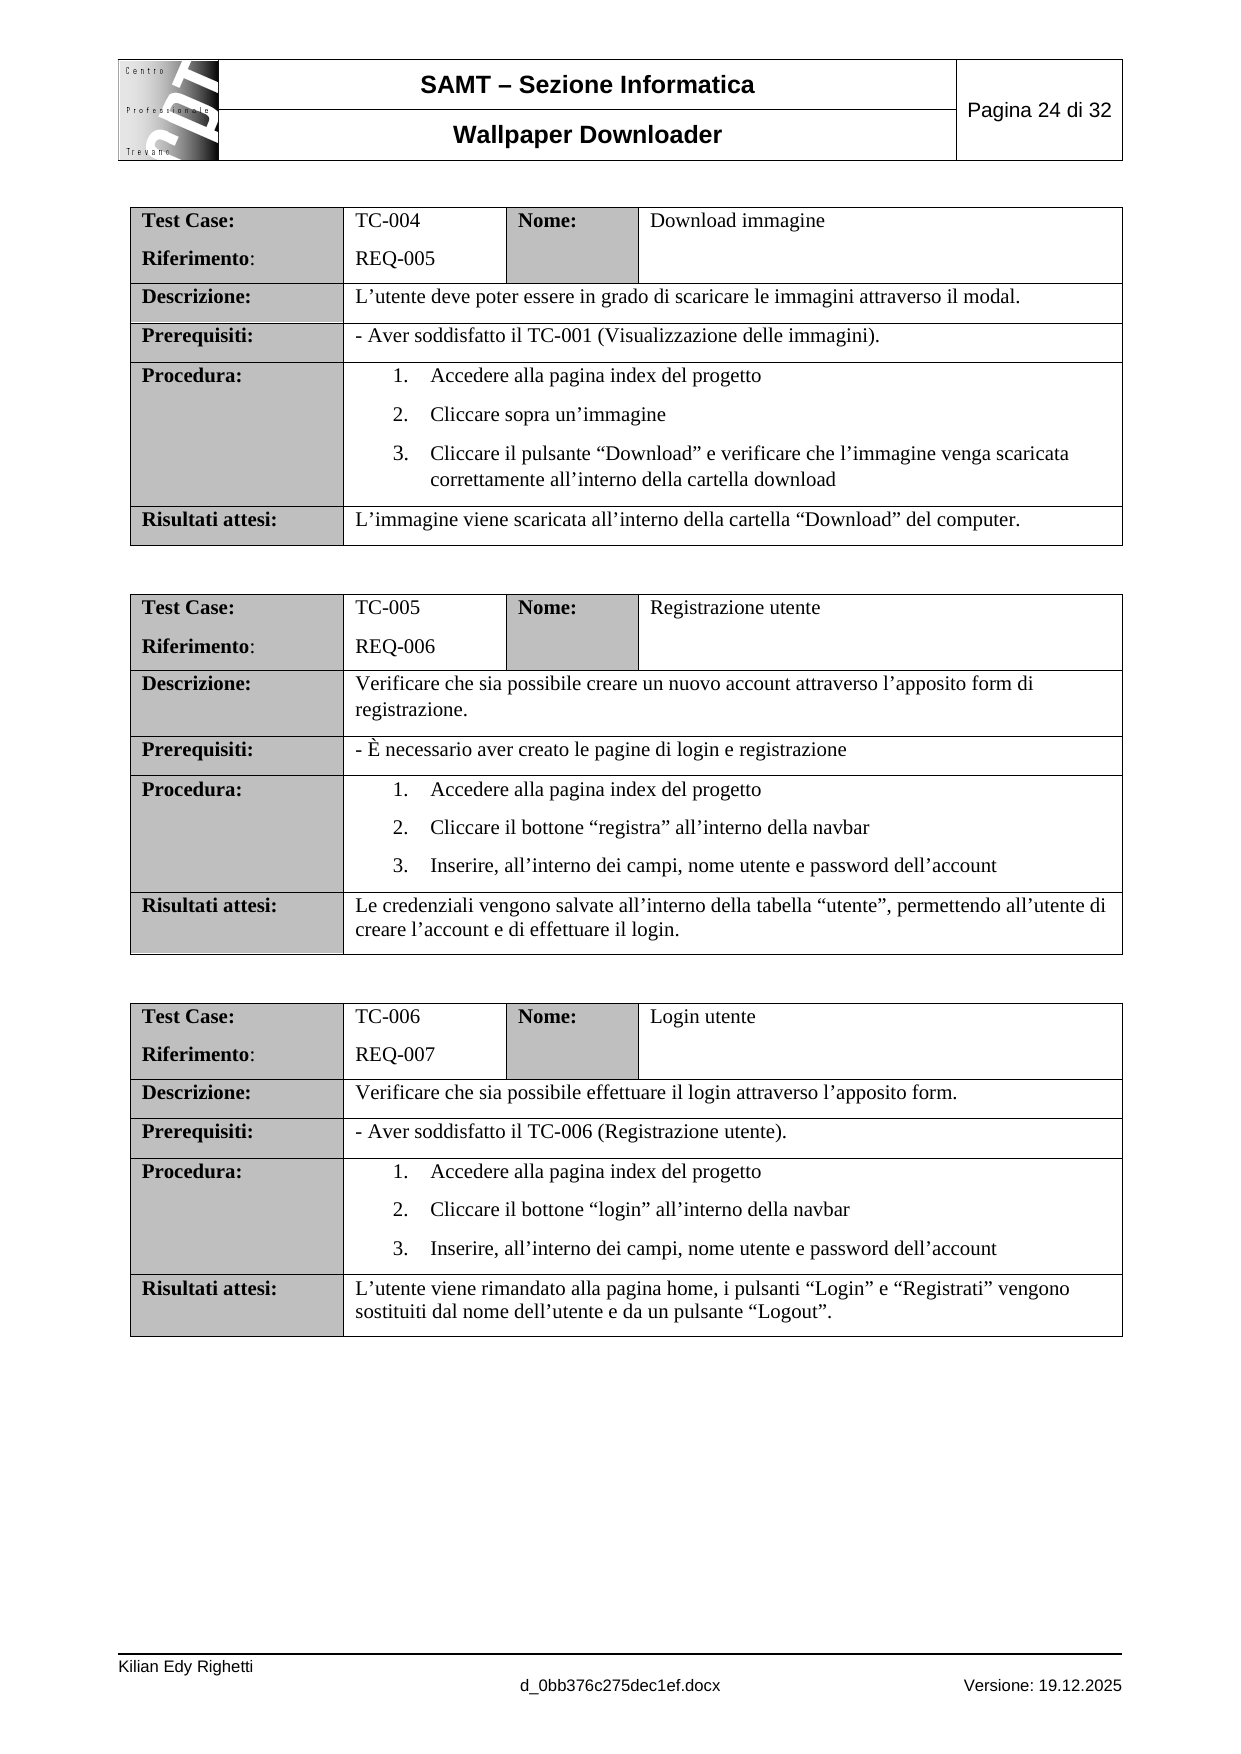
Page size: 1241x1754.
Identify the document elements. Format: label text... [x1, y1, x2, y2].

table_cell Risultati attesi: [131, 507, 343, 545]
table_header Test Case: Riferimento: [131, 208, 343, 283]
table_cell Prerequisiti: [131, 737, 343, 775]
table_cell Descrizione: [131, 1080, 343, 1118]
table_cell Procedura: [131, 1159, 343, 1274]
table_cell Descrizione: [131, 671, 343, 736]
table_header TC-005 REQ-006 [344, 595, 506, 670]
table_header Nome: [507, 208, 638, 283]
table_cell Accedere alla pagina index del progetto Cliccare sopra un’immagine Cliccare il pulsante “Download” e verificare che l’immagine venga scaricata correttamente all’interno della cartella download [344, 363, 1122, 506]
table_cell Verificare che sia possibile creare un nuovo account attraverso l’apposito form di registrazione. [344, 671, 1122, 736]
table_cell Verificare che sia possibile effettuare il login attraverso l’apposito form. [344, 1080, 1122, 1118]
table_header Download immagine [639, 208, 1122, 283]
table_cell Accedere alla pagina index del progetto Cliccare il bottone “login” all’interno della navbar Inserire, all’interno dei campi, nome utente e password dell’account [344, 1159, 1122, 1274]
table_header TC-004 REQ-005 [344, 208, 506, 283]
table_cell L’utente viene rimandato alla pagina home, i pulsanti “Login” e “Registrati” vengono sostituiti dal nome dell’utente e da un pulsante “Logout”. [344, 1275, 1122, 1336]
table_cell Procedura: [131, 776, 343, 892]
picture [118, 60, 219, 160]
table_cell Risultati attesi: [131, 1275, 343, 1336]
table_cell Le credenziali vengono salvate all’interno della tabella “utente”, permettendo all’utente di creare l’account e di effettuare il login. [344, 893, 1122, 953]
table_header Nome: [507, 595, 638, 670]
table_cell Prerequisiti: [131, 324, 343, 362]
table_header Login utente [639, 1004, 1122, 1079]
table_cell Procedura: [131, 363, 343, 506]
table_cell Risultati attesi: [131, 893, 343, 953]
table_header Test Case: Riferimento: [131, 595, 343, 670]
table_cell Descrizione: [131, 284, 343, 322]
table_cell Prerequisiti: [131, 1119, 343, 1158]
table_cell Accedere alla pagina index del progetto Cliccare il bottone “registra” all’interno della navbar Inserire, all’interno dei campi, nome utente e password dell’account [344, 776, 1122, 892]
table_header TC-006 REQ-007 [344, 1004, 506, 1079]
table_cell - È necessario aver creato le pagine di login e registrazione [344, 737, 1122, 775]
table_header Nome: [507, 1004, 638, 1079]
table_cell - Aver soddisfatto il TC-001 (Visualizzazione delle immagini). [344, 324, 1122, 362]
table_cell L’utente deve poter essere in grado di scaricare le immagini attraverso il modal. [344, 284, 1122, 322]
table_cell L’immagine viene scaricata all’interno della cartella “Download” del computer. [344, 507, 1122, 545]
table_cell - Aver soddisfatto il TC-006 (Registrazione utente). [344, 1119, 1122, 1158]
table_header Registrazione utente [639, 595, 1122, 670]
table_header Test Case: Riferimento: [131, 1004, 343, 1079]
